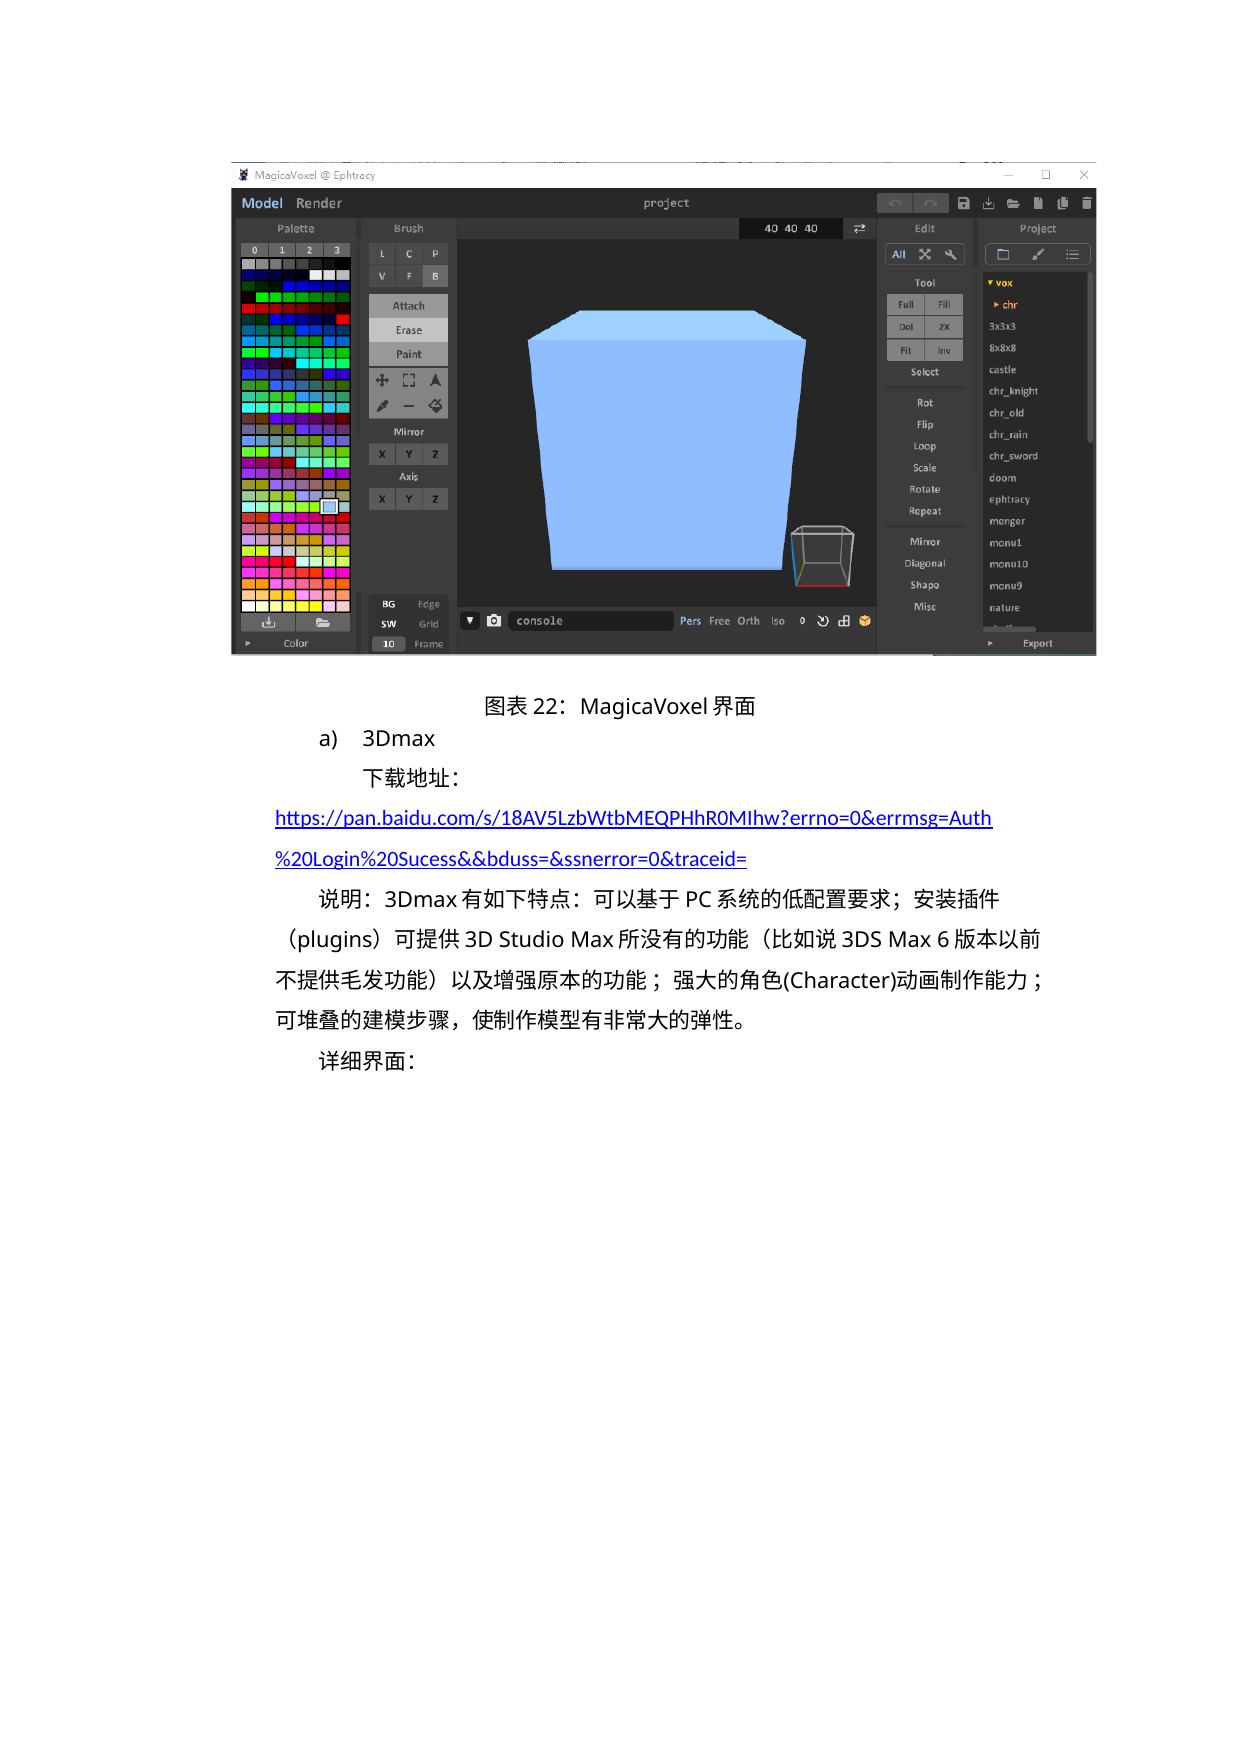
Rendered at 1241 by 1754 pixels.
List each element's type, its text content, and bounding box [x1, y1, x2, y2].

list https://pan.baidu.com/s/18AV5LzbWtbMEQPHhR0MIhw?errno=0&errmsg=Auth%20Login%20Sucess&&bduss=&ssnerror=0&traceid= [275, 801, 1053, 874]
text 说明：3Dmax有如下特点：可以基于PC系统的低配置要求；安装插件（plugins）可提供3D Studio Max所没有的功能（比如说3DS Max 6版本以前不提供毛发功能）以及增强原本的功能 ；强大的角色(Character)动画制作能力 ；可堆叠的建模步骤，使制作模型有非常大的弹性。 [275, 881, 1053, 1036]
picture [231, 162, 1097, 656]
list 下载地址： [362, 761, 1053, 793]
list 详细界面： [275, 1043, 1053, 1076]
list 3Dmax [319, 721, 1053, 754]
text 图表 22：MagicaVoxel界面 [187, 689, 1053, 721]
